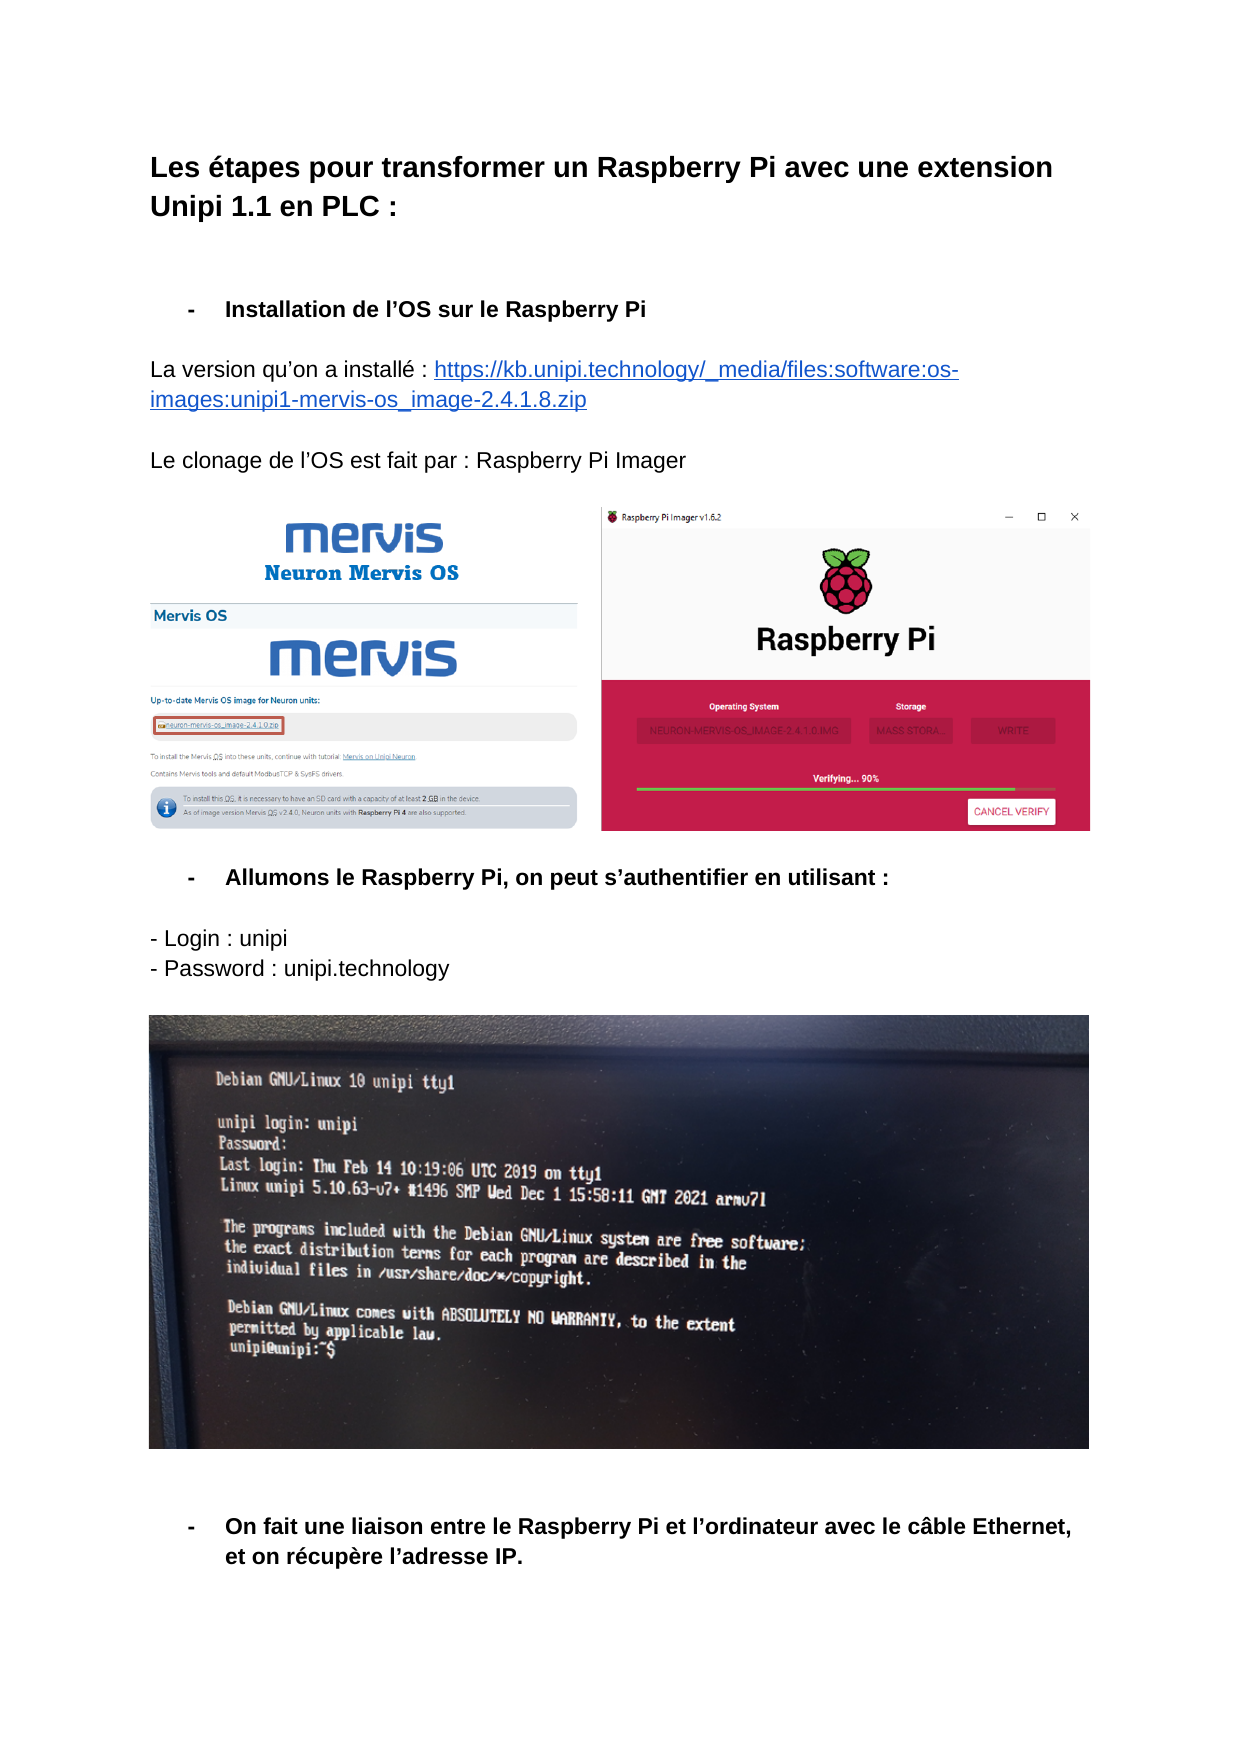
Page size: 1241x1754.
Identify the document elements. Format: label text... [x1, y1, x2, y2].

picture [150, 507, 1091, 831]
picture [148, 1015, 1089, 1449]
text - Login : unipi [150, 925, 1094, 951]
text Les étapes pour transformer un Raspberry Pi avec une extension Unipi 1.1 en PLC : [150, 150, 1094, 222]
text La version qu’on a installé : https://kb.unipi.technology/_media/files:software:os-images:unipi1-mervis-os_image-2.4.1.8.zip [150, 356, 1094, 413]
list Allumons le Raspberry Pi, on peut s’authentifier en utilisant : [187, 864, 1094, 891]
list Installation de l’OS sur le Raspberry Pi [187, 296, 1094, 322]
text - Password : unipi.technology [150, 955, 1094, 981]
text Le clonage de l’OS est fait par : Raspberry Pi Imager [150, 447, 1094, 473]
list On fait une liaison entre le Raspberry Pi et l’ordinateur avec le câble Ethernet, et on récupère l’adresse IP. [187, 1513, 1094, 1569]
